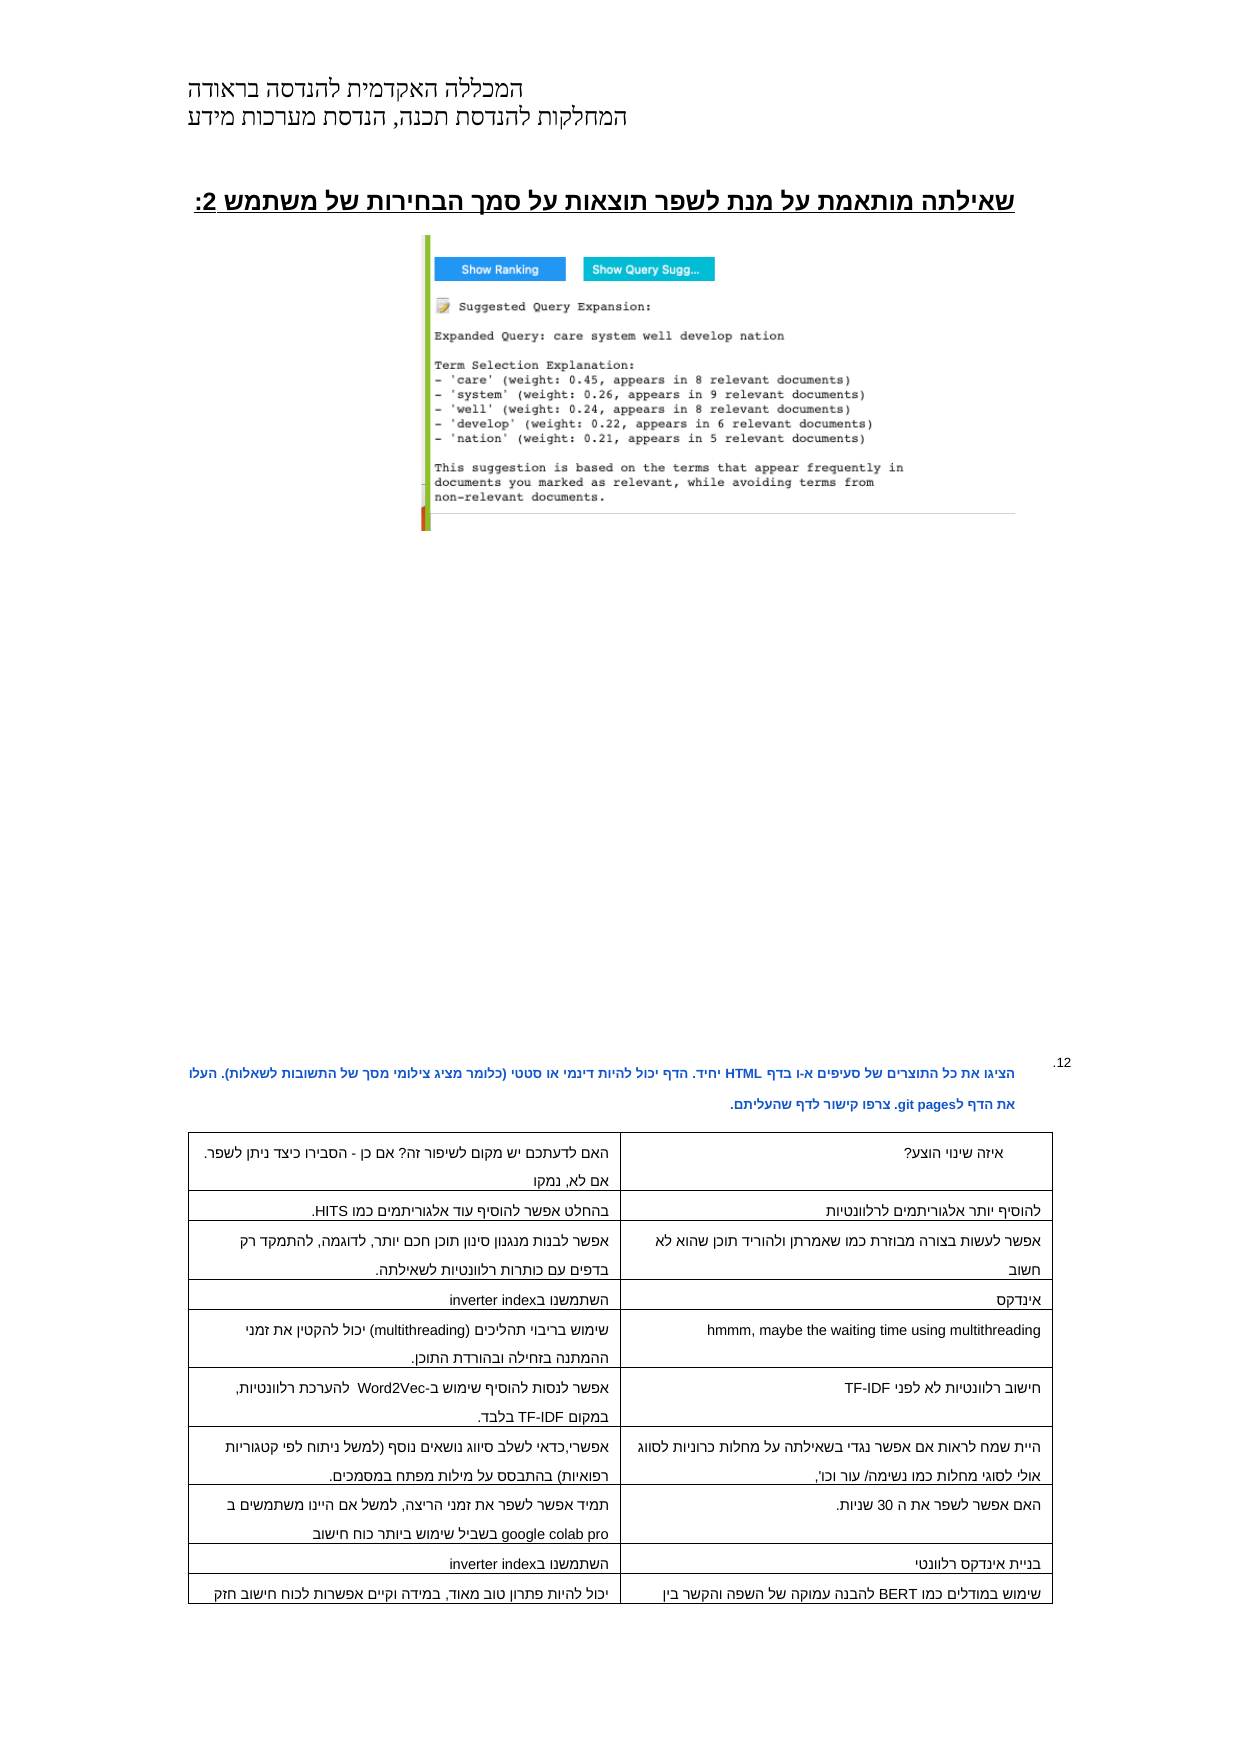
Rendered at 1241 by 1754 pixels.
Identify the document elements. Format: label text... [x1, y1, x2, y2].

picture [421, 235, 1015, 531]
table_cell בהחלט אפשר להוסיף עוד אלגוריתמים כמו HITS. [189, 1191, 620, 1220]
text שאילתה מותאמת על מנת לשפר תוצאות על סמך הבחירות של משתמש 2: [187, 187, 1015, 216]
table_cell השתמשנו בinverter index [189, 1280, 620, 1308]
table_cell להוסיף יותר אלגוריתמים לרלוונטיות [621, 1191, 1052, 1220]
table_cell אפשר לבנות מנגנון סינון תוכן חכם יותר, לדוגמה, להתמקד רק בדפים עם כותרות רלוונטיות לשאילתה. [189, 1221, 620, 1279]
table_header האם לדעתכם יש מקום לשיפור זה? אם כן - הסבירו כיצד ניתן לשפר. אם לא, נמקו [189, 1133, 620, 1190]
table_cell היית שמח לראות אם אפשר נגדי בשאילתה על מחלות כרוניות לסווג אולי לסוגי מחלות כמו נשימה/ עור וכו', [621, 1427, 1052, 1484]
table_cell האם אפשר לשפר את ה 30 שניות. [621, 1485, 1052, 1543]
list הציגו את כל התוצרים של סעיפים א-ו בדף HTML יחיד. הדף יכול להיות דינמי או סטטי (כלומר מציג צילומי מסך של התשובות לשאלות). העלו את הדף לgit pages. צרפו קישור לדף שהעליתם. [187, 1056, 1053, 1112]
table_cell אפשרי,כדאי לשלב סיווג נושאים נוסף (למשל ניתוח לפי קטגוריות רפואיות) בהתבסס על מילות מפתח במסמכים. [189, 1427, 620, 1484]
table_cell שימוש בריבוי תהליכים (multithreading) יכול להקטין את זמני ההמתנה בזחילה ובהורדת התוכן. [189, 1310, 620, 1367]
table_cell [621, 1574, 1052, 1602]
table_cell בניית אינדקס רלוונטי [621, 1544, 1052, 1573]
table_cell השתמשנו בinverter index [189, 1544, 620, 1573]
table_cell אפשר לנסות להוסיף שימוש ב-Word2Vec להערכת רלוונטיות, במקום TF-IDF בלבד. [189, 1368, 620, 1426]
table_cell אפשר לעשות בצורה מבוזרת כמו שאמרתן ולהוריד תוכן שהוא לא חשוב [621, 1221, 1052, 1279]
table_header איזה שינוי הוצע? [621, 1133, 1052, 1190]
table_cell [189, 1574, 620, 1602]
table_cell חישוב רלוונטיות לא לפני TF-IDF [621, 1368, 1052, 1426]
table_cell hmmm, maybe the waiting time using multithreading [621, 1310, 1052, 1367]
table_cell אינדקס [621, 1280, 1052, 1308]
table_cell תמיד אפשר לשפר את זמני הריצה, למשל אם היינו משתמשים בgoogle colab pro בשביל שימוש ביותר כוח חישוב [189, 1485, 620, 1543]
